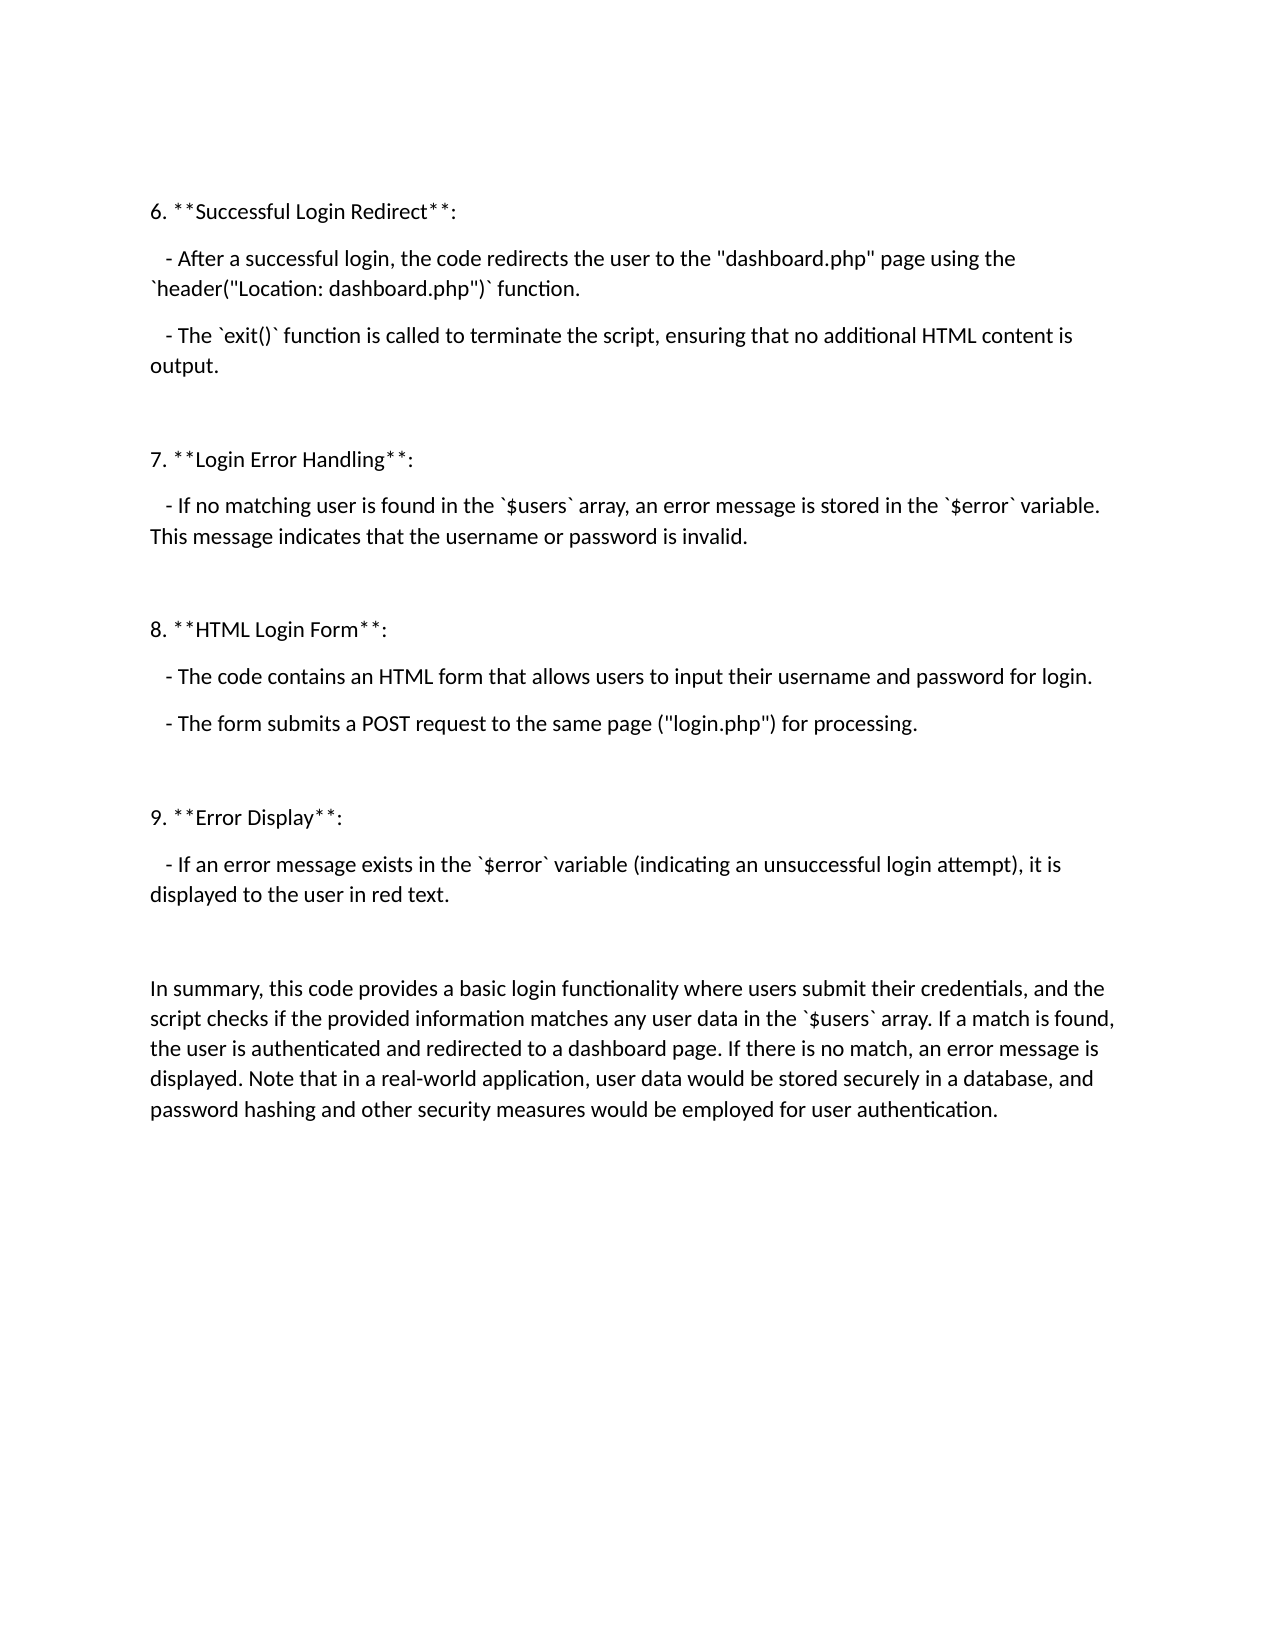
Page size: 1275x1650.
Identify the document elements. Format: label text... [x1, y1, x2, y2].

text - If an error message exists in the `$error` variable (indicating an unsuccessful login attempt), it is displayed to the user in red text. [150, 850, 1125, 908]
text - After a successful login, the code redirects the user to the "dashboard.php" page using the `header("Location: dashboard.php")` function. [150, 244, 1125, 302]
text - If no matching user is found in the `$users` array, an error message is stored in the `$error` variable. This message indicates that the username or password is invalid. [150, 492, 1125, 550]
text - The code contains an HTML form that allows users to input their username and password for login. [150, 662, 1125, 691]
text 6. **Successful Login Redirect**: [150, 197, 1125, 225]
text - The `exit()` function is called to terminate the script, ensuring that no additional HTML content is output. [150, 321, 1125, 379]
text - The form submits a POST request to the same page ("login.php") for processing. [150, 709, 1125, 737]
text 8. **HTML Login Form**: [150, 616, 1125, 644]
text 7. **Login Error Handling**: [150, 445, 1125, 473]
text In summary, this code provides a basic login functionality where users submit their credentials, and the script checks if the provided information matches any user data in the `$users` array. If a match is found, the user is authenticated and redirected to a dashboard page. If there is no match, an error message is displayed. Note that in a real-world application, user data would be stored securely in a database, and password hashing and other security measures would be employed for user authentication. [150, 974, 1125, 1123]
text 9. **Error Display**: [150, 803, 1125, 831]
